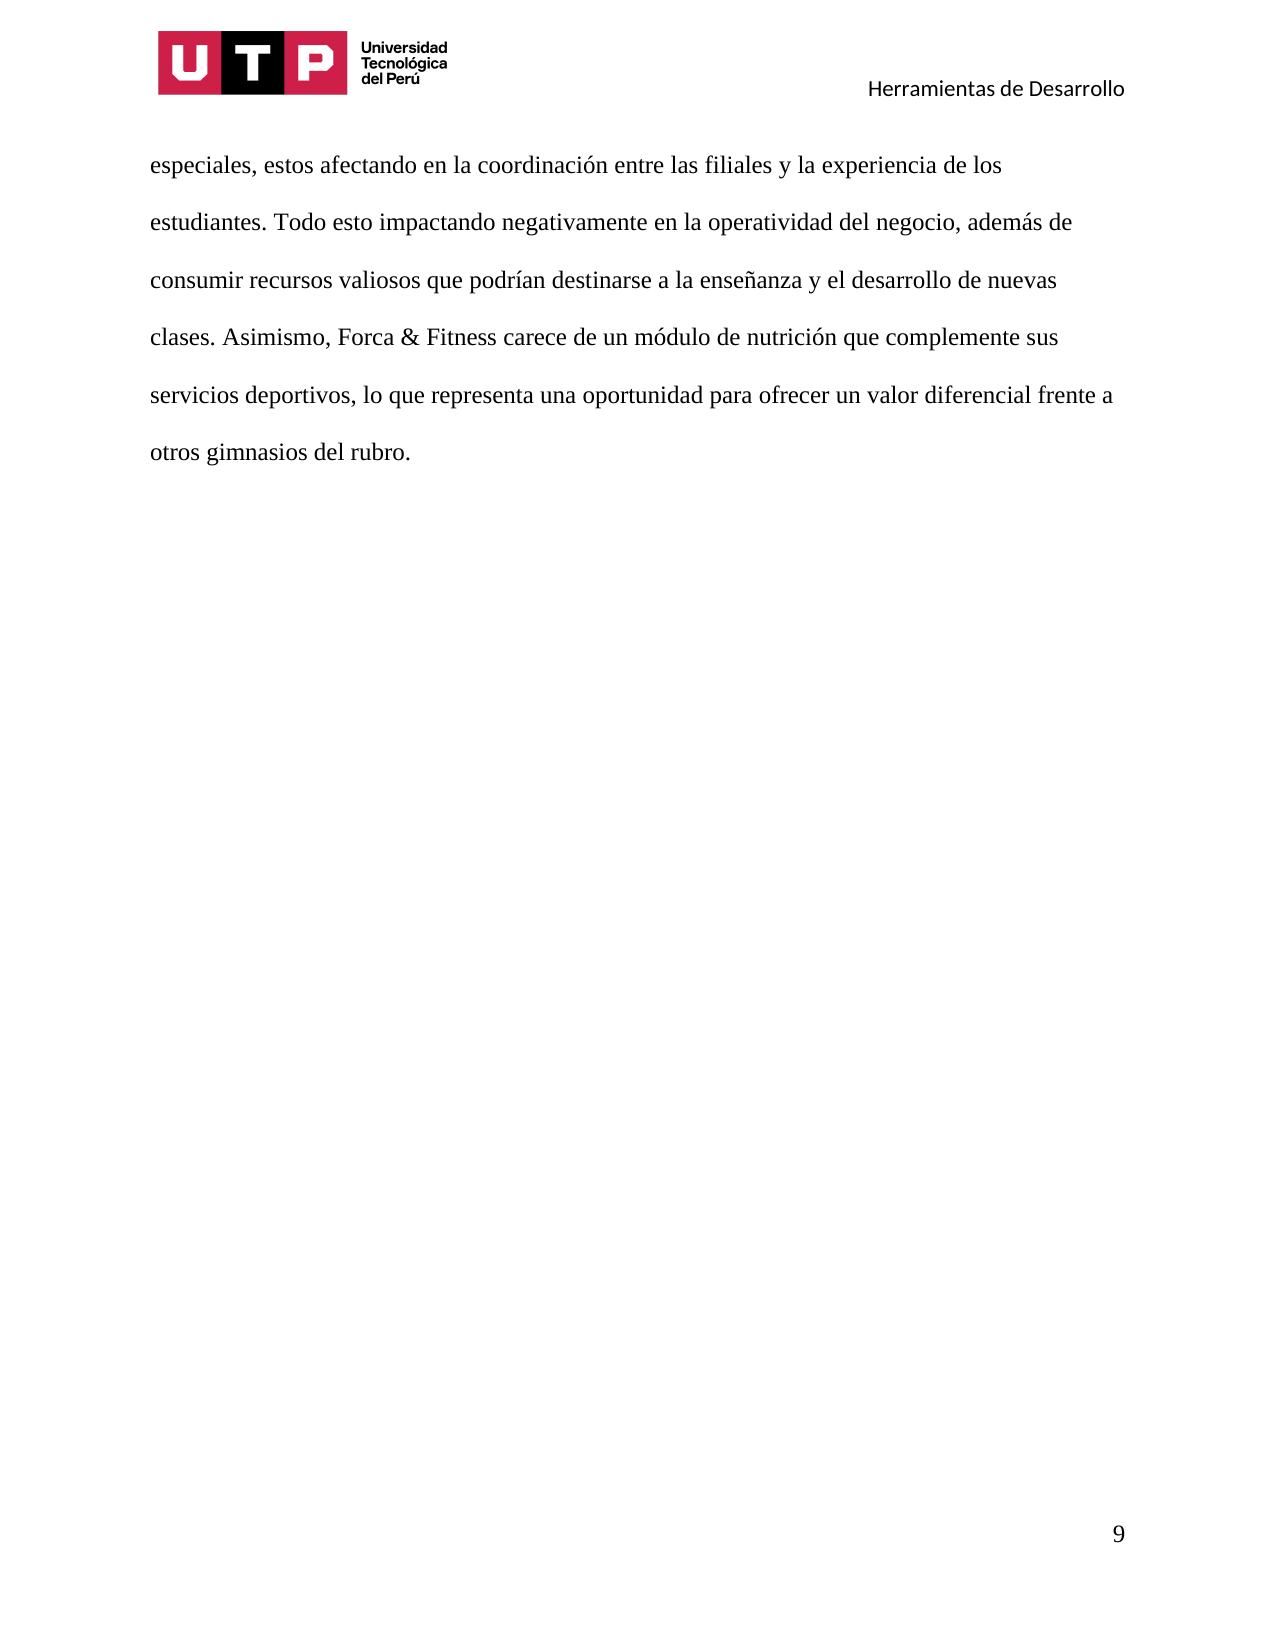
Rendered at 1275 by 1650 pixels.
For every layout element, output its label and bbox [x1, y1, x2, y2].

text [150, 150, 1125, 466]
picture [150, 22, 458, 104]
